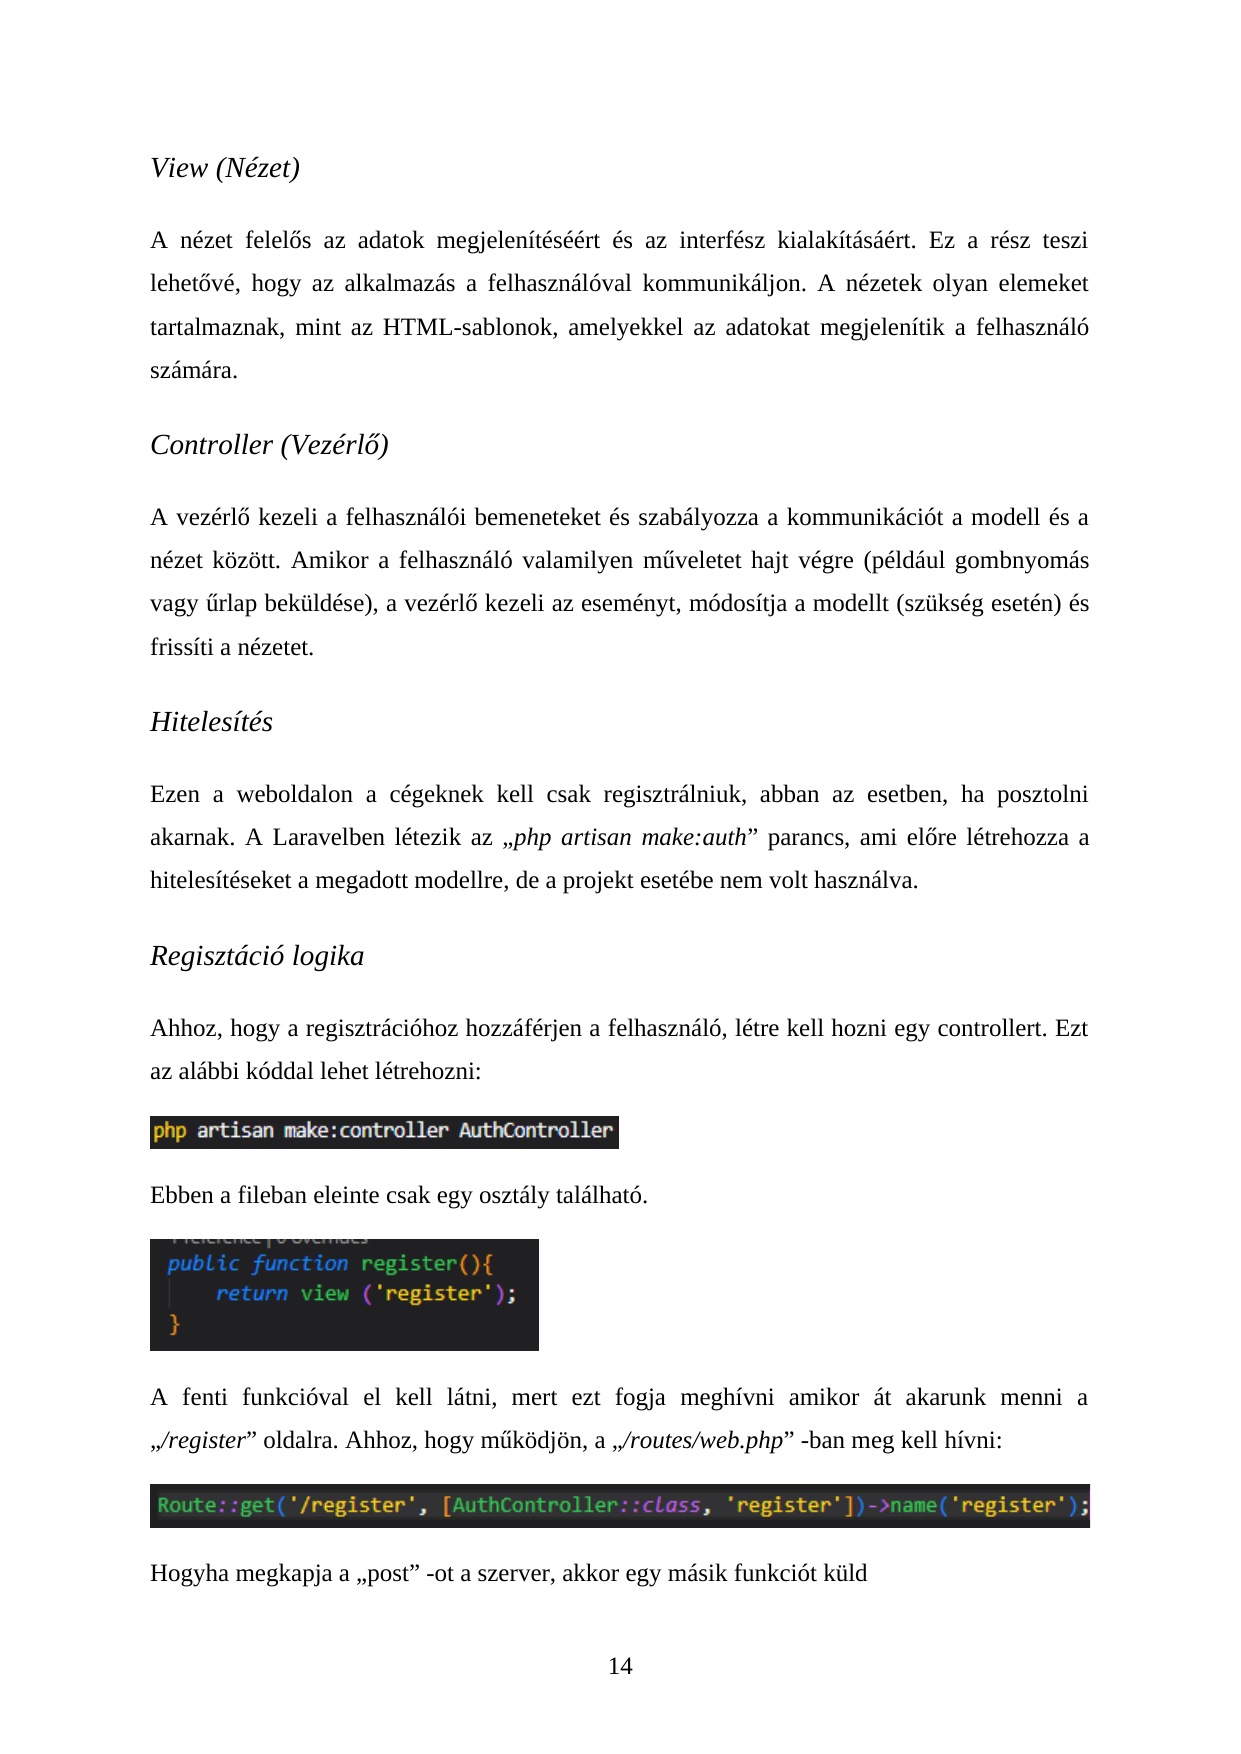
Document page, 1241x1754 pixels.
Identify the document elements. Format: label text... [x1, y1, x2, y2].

subtitle Hitelesítés [150, 704, 1090, 737]
text Ezen a weboldalon a cégeknek kell csak regisztrálniuk, abban az esetben, ha posztolni akarnak. A Laravelben létezik az „php artisan make:auth” parancs, ami előre létrehozza a hitelesítéseket a megadott modellre, de a projekt esetébe nem volt használva. [150, 779, 1090, 894]
subtitle View (Nézet) [150, 150, 1090, 183]
subtitle Regisztáció logika [150, 938, 1090, 971]
text A fenti funkcióval el kell látni, mert ezt fogja meghívni amikor át akarunk menni a „/register” oldalra. Ahhoz, hogy működjön, a „/routes/web.php” -ban meg kell hívni: [150, 1382, 1090, 1453]
text Ahhoz, hogy a regisztrációhoz hozzáférjen a felhasználó, létre kell hozni egy controllert. Ezt az alábbi kóddal lehet létrehozni: [150, 1013, 1090, 1085]
text A vezérlő kezeli a felhasználói bemeneteket és szabályozza a kommunikációt a modell és a nézet között. Amikor a felhasználó valamilyen műveletet hajt végre (például gombnyomás vagy űrlap beküldése), a vezérlő kezeli az eseményt, módosítja a modellt (szükség esetén) és frissíti a nézetet. [150, 502, 1090, 660]
text Ebben a fileban eleinte csak egy osztály található. [150, 1180, 1090, 1209]
picture [150, 1116, 619, 1149]
picture [150, 1484, 1091, 1528]
text Hogyha megkapja a „post” -ot a szerver, akkor egy másik funkciót küld [150, 1558, 1090, 1587]
picture [150, 1239, 539, 1351]
text A nézet felelős az adatok megjelenítéséért és az interfész kialakításáért. Ez a rész teszi lehetővé, hogy az alkalmazás a felhasználóval kommunikáljon. A nézetek olyan elemeket tartalmaznak, mint az HTML-sablonok, amelyekkel az adatokat megjelenítik a felhasználó számára. [150, 225, 1090, 383]
subtitle Controller (Vezérlő) [150, 427, 1090, 461]
